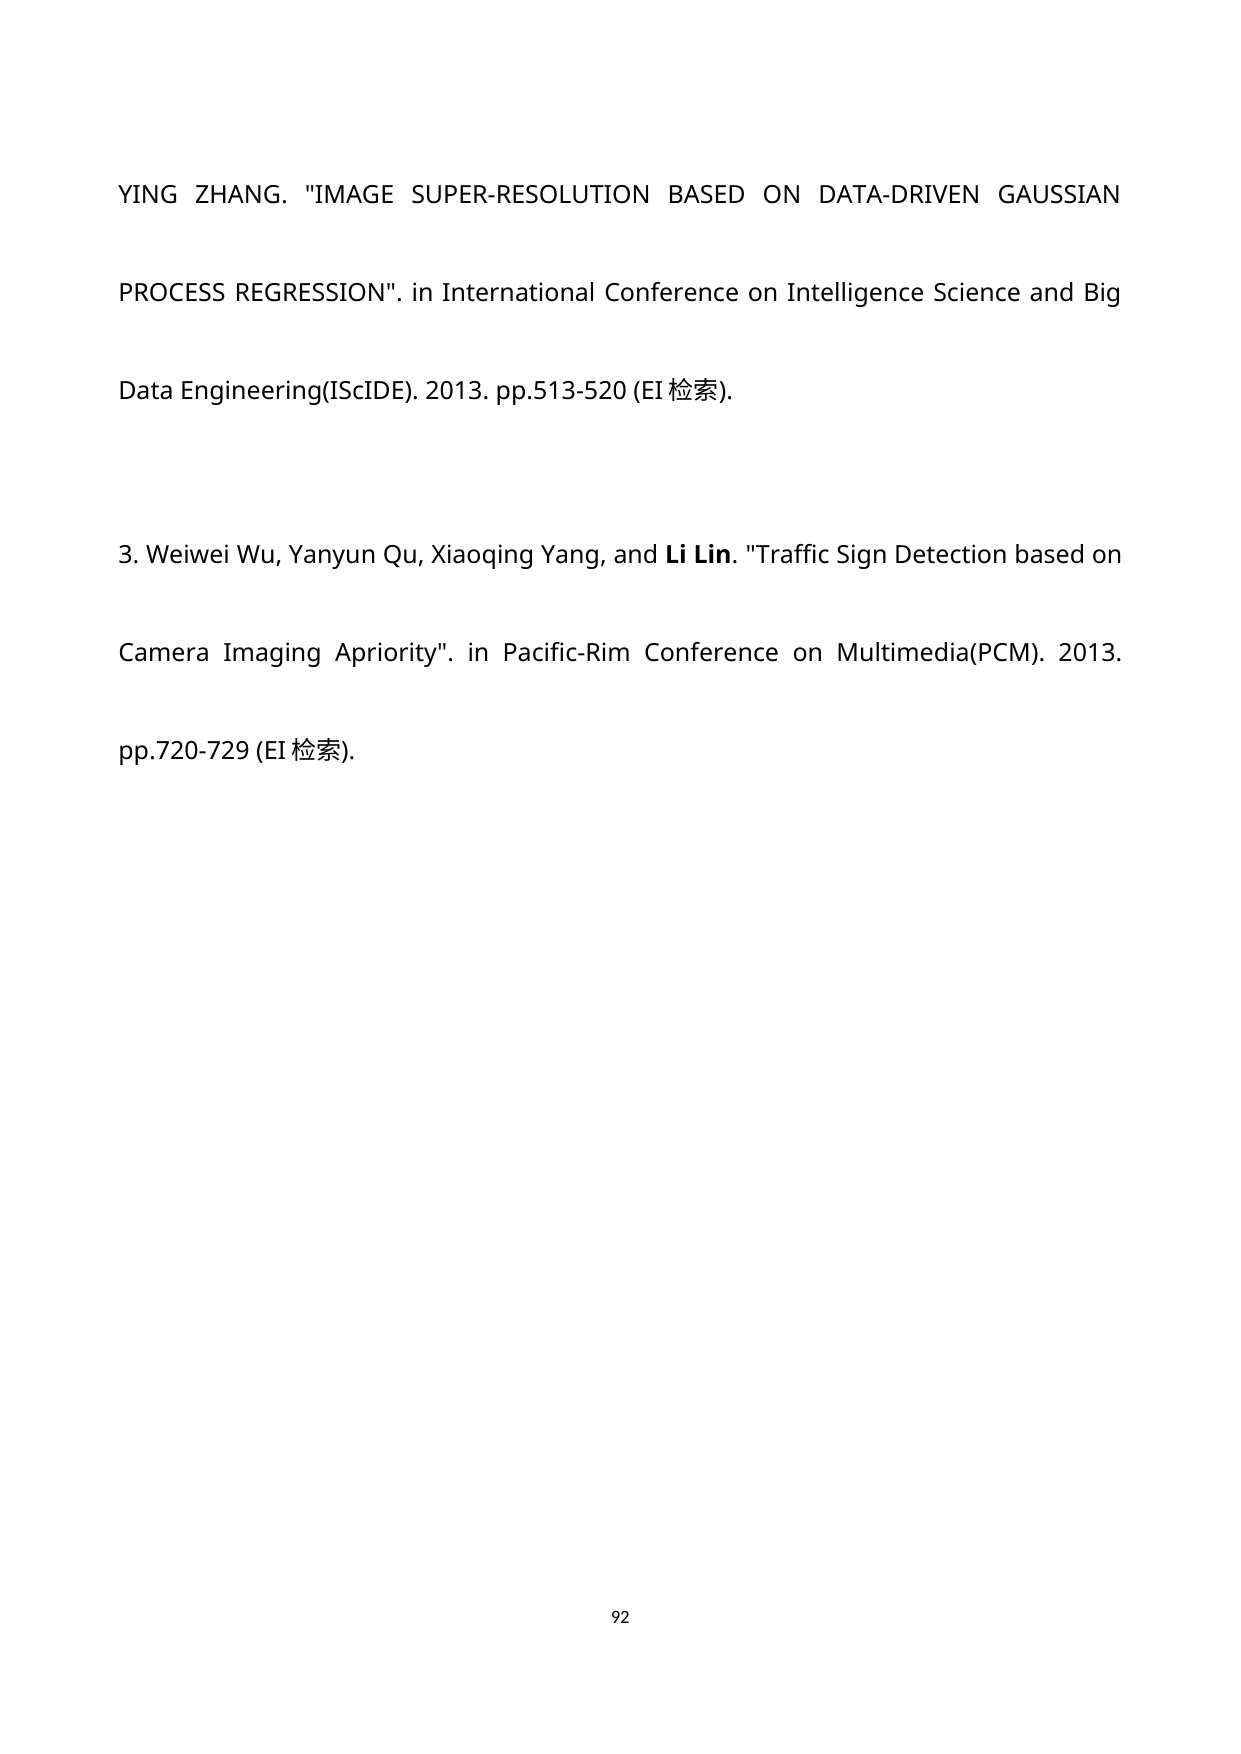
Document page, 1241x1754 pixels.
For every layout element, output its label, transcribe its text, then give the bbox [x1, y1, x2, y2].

text 3. Weiwei Wu, Yanyun Qu, Xiaoqing Yang, and Li Lin. "Traffic Sign Detection based on Camera Imaging Apriority". in Pacific-Rim Conference on Multimedia(PCM). 2013. pp.720-729 (EI检索). [118, 521, 1122, 781]
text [118, 161, 1122, 421]
